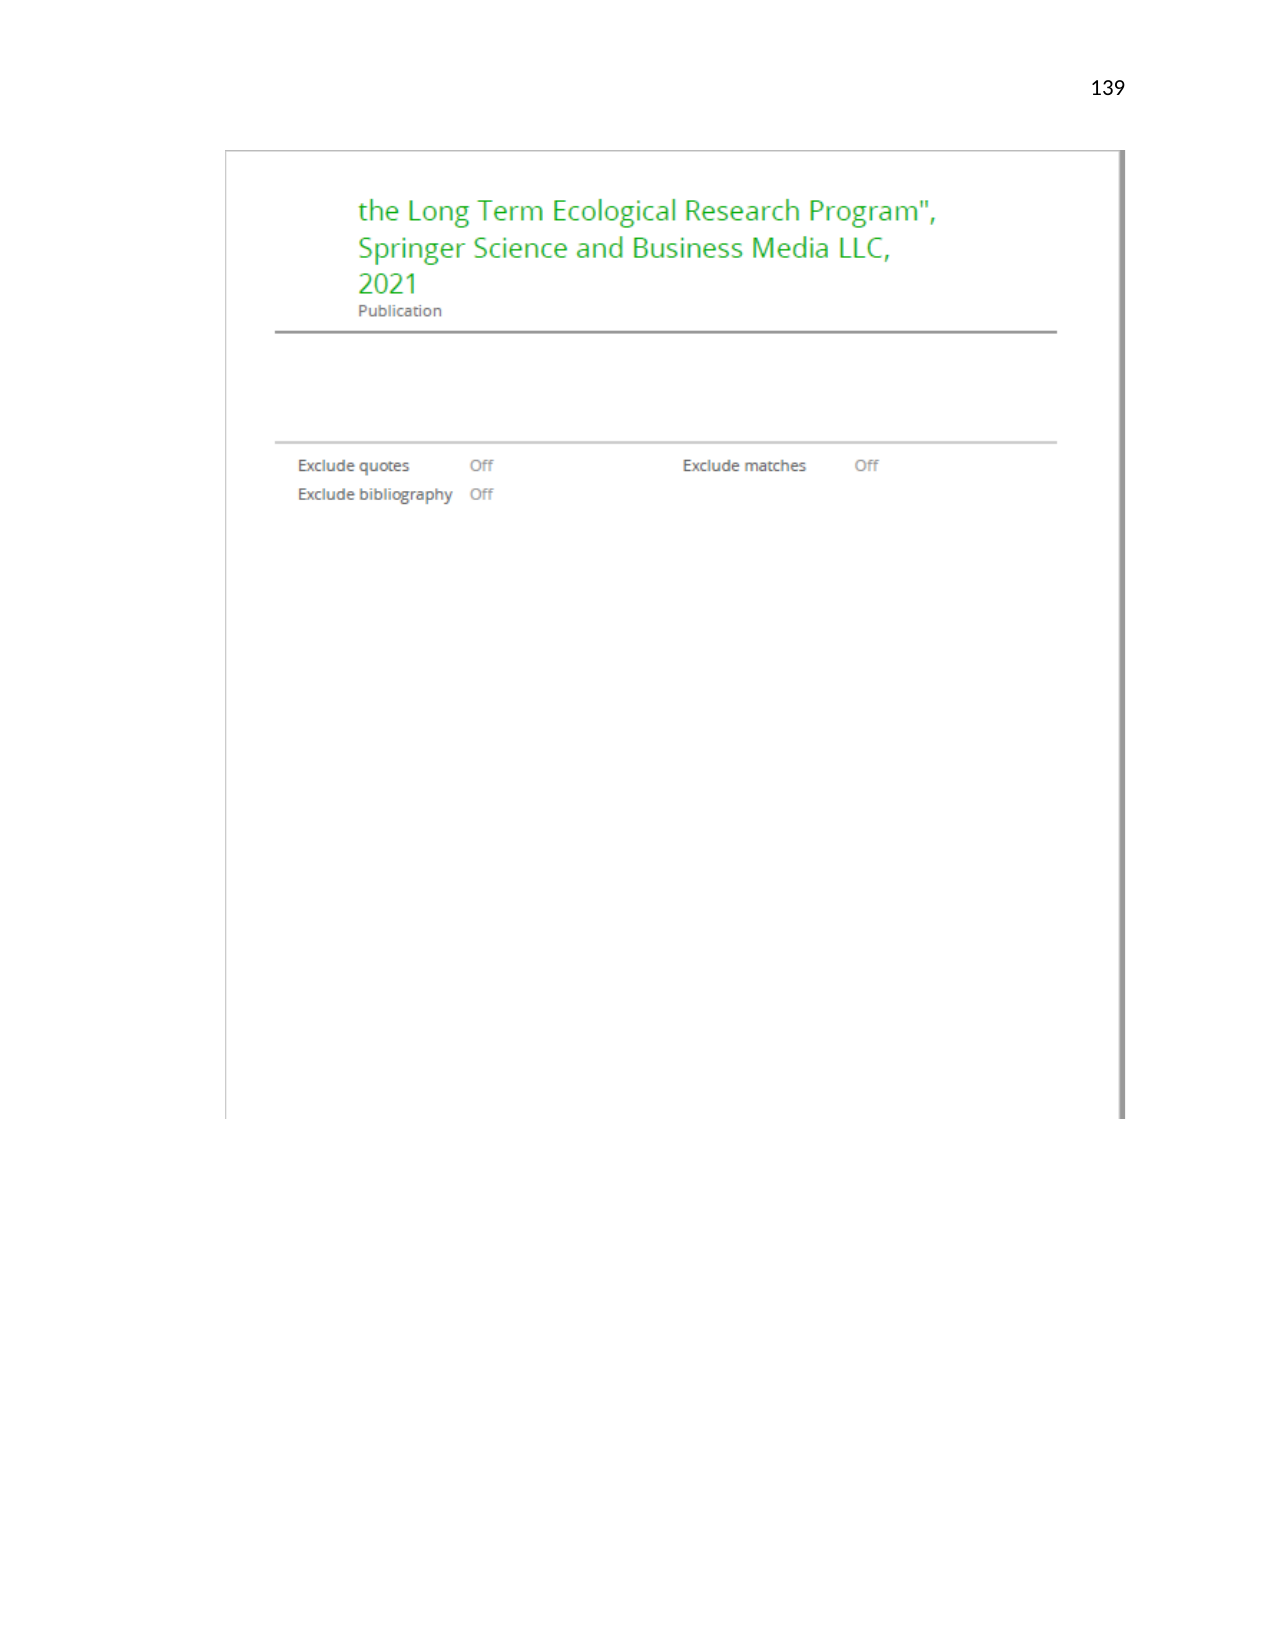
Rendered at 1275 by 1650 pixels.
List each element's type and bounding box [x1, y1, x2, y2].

picture [225, 150, 1125, 1119]
